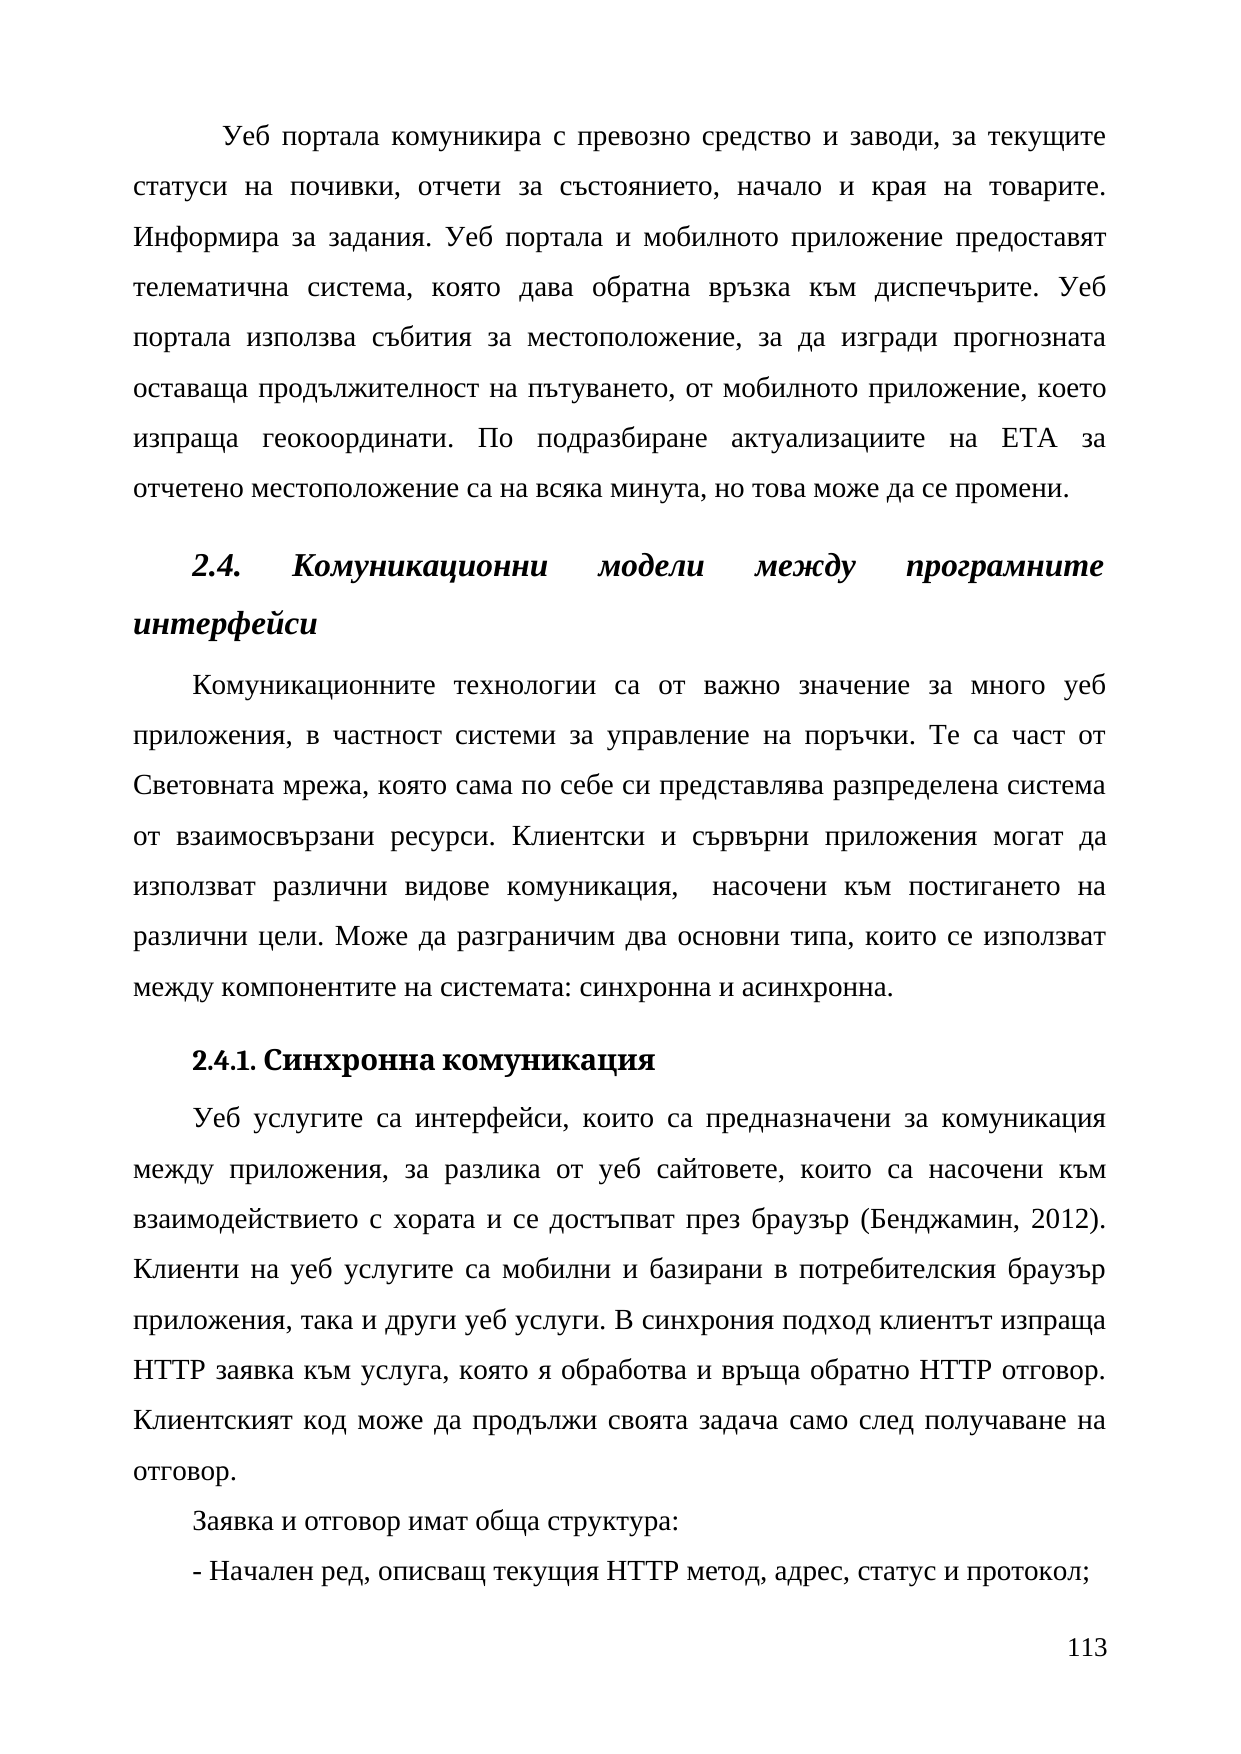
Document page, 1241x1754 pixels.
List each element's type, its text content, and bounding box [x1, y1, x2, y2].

text Уеб портала комуникира с превозно средство и заводи, за текущите статуси на почивки, отчети за състоянието, начало и края на товарите. Информира за задания. Уеб портала и мобилното приложение предоставят телематична система, която дава обратна връзка към диспечърите. Уеб портала използва събития за местоположение, за да изгради прогнозната оставаща продължителност на пътуването, от мобилното приложение, което изпраща геокоординати. По подразбиране актуализациите на ETA за отчетено местоположение са на всяка минута, но това може да се промени. [133, 118, 1107, 504]
text Заявка и отговор имат обща структура: [133, 1503, 1107, 1537]
text Уеб услугите са интерфейси, които са предназначени за комуникация между приложения, за разлика от уеб сайтовете, които са насочени към взаимодействието с хората и се достъпват през браузър (Бенджамин, 2012). Клиенти на уеб услугите са мобилни и базирани в потребителския браузър приложения, така и други уеб услуги. В синхрония подход клиентът изпраща HTTP заявка към услуга, която я обработва и връща обратно HTTP отговор. Клиентският код може да продължи своята задача само след получаване на отговор. [133, 1101, 1107, 1486]
text Комуникационните технологии са от важно значение за много уеб приложения, в частност системи за управление на поръчки. Те са част от Световната мрежа, която сама по себе си представлява разпределена система от взаимосвързани ресурси. Клиентски и сървърни приложения могат да използват различни видове комуникация, насочени към постигането на различни цели. Може да разграничим два основни типа, които се използват между компонентите на системата: синхронна и асинхронна. [133, 667, 1107, 1002]
text - Начален ред, описващ текущия HTTP метод, адрес, статус и протокол; [133, 1553, 1107, 1587]
subtitle 2.4. Kомуникационни модели между програмните интерфейси [133, 546, 1107, 641]
subtitle 2.4.1. Синхронна комуникация [133, 1044, 1107, 1078]
